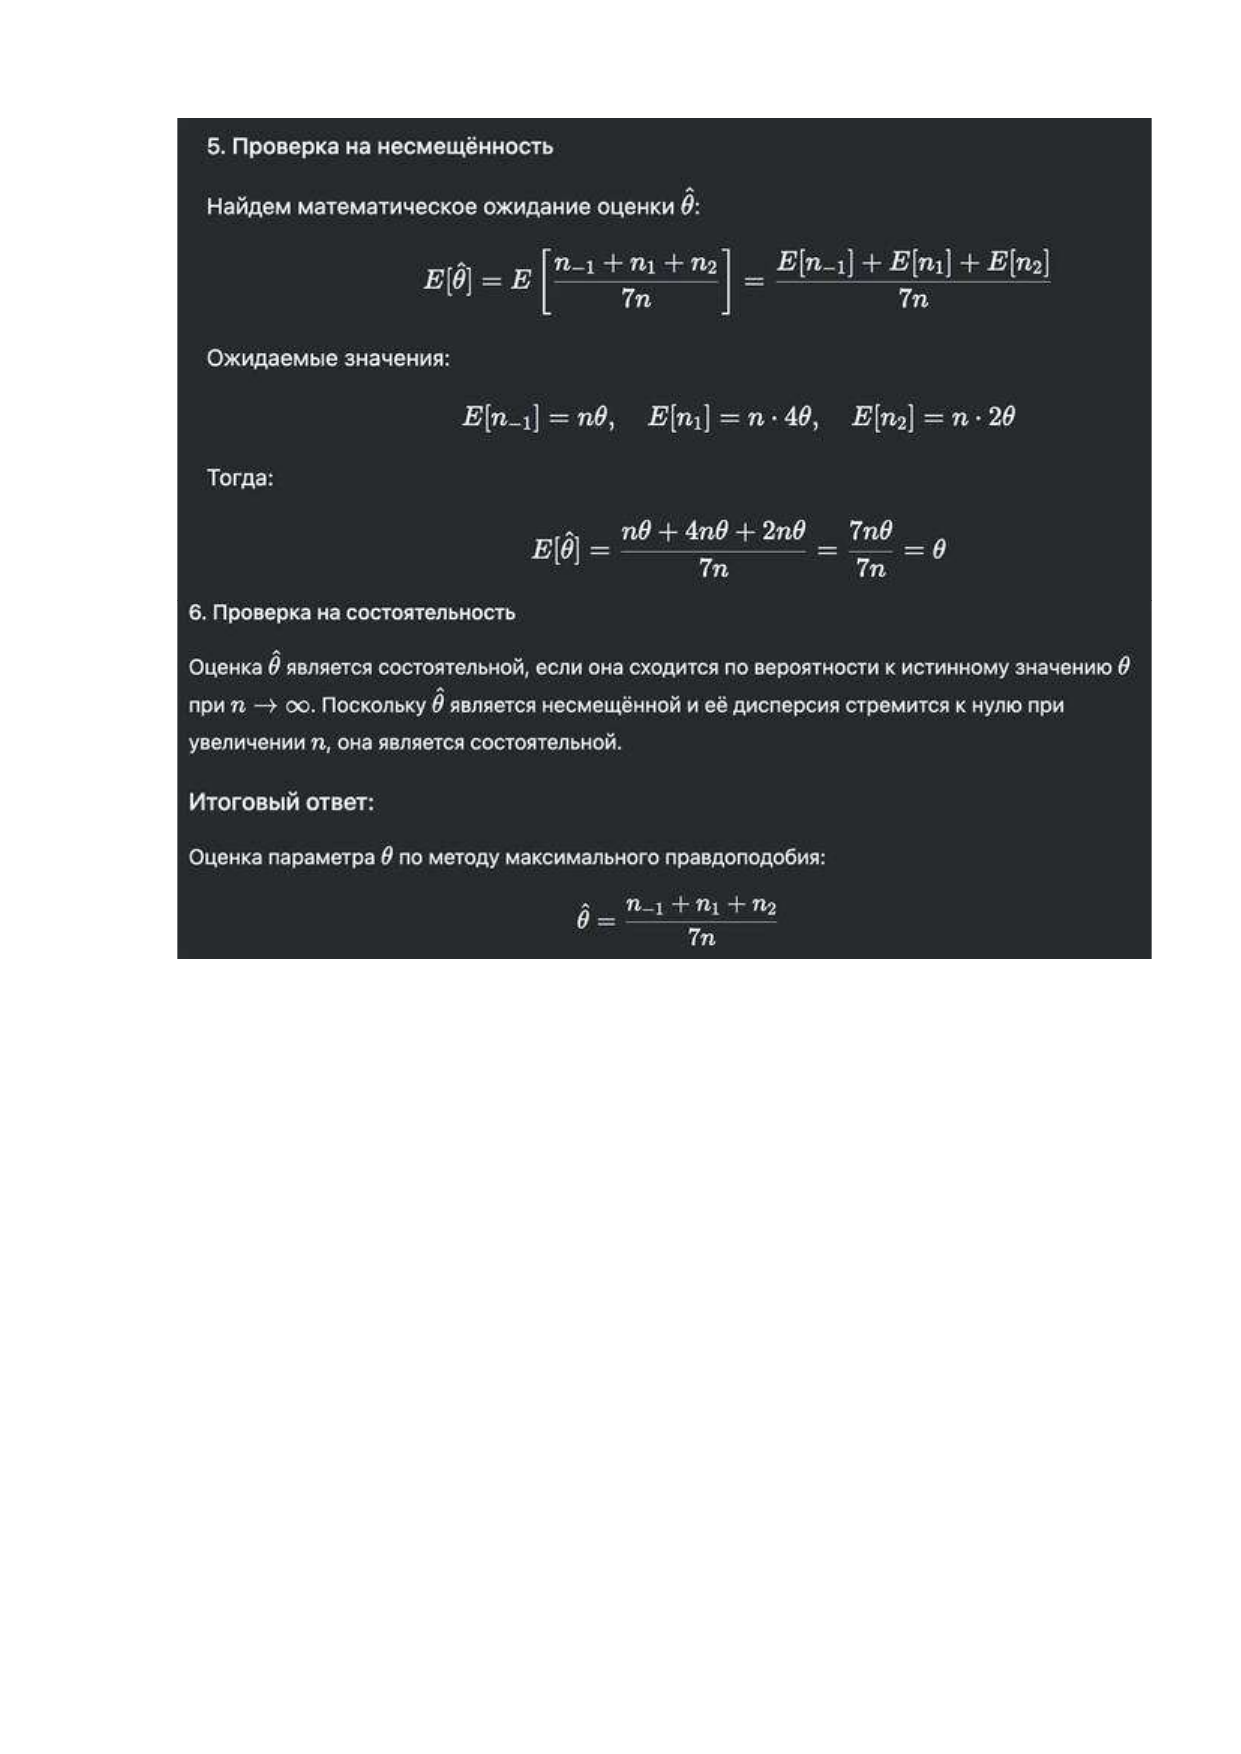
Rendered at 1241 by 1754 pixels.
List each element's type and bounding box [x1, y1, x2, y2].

picture [177, 118, 1152, 959]
